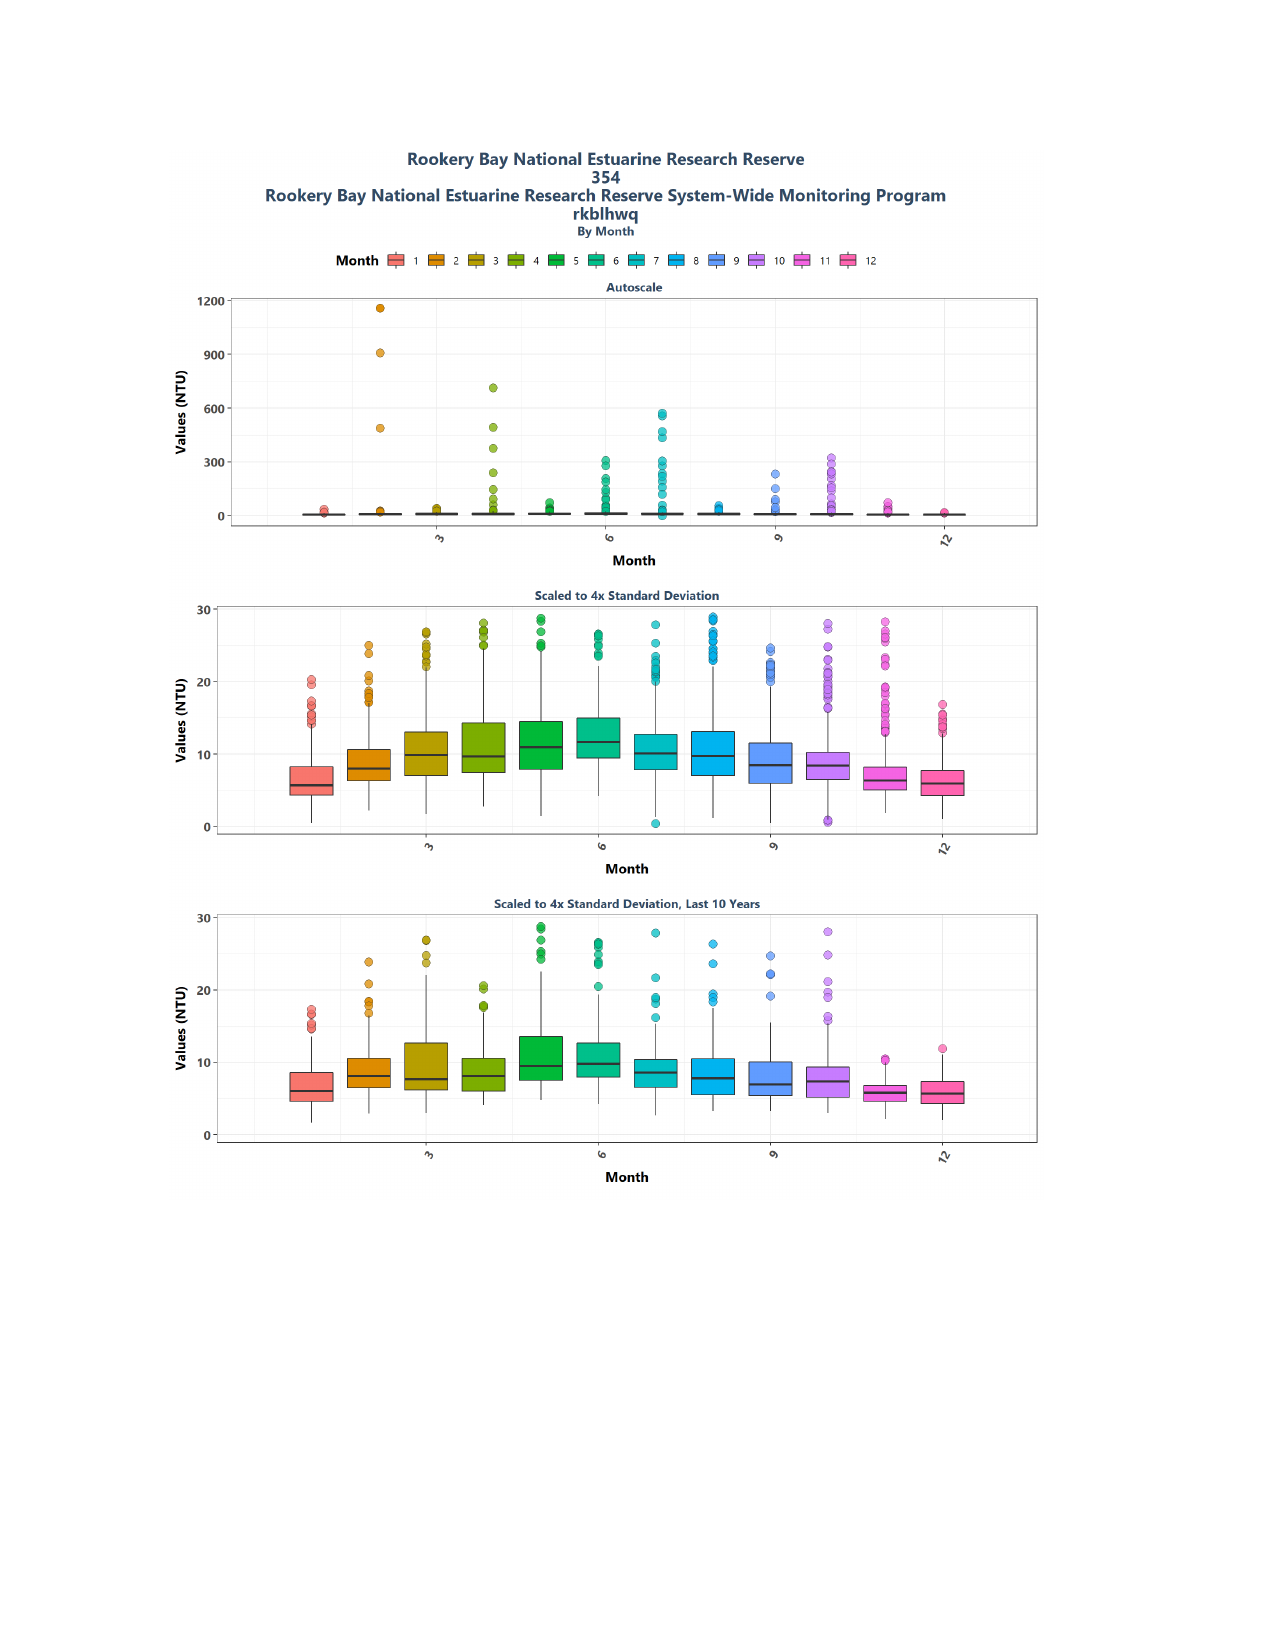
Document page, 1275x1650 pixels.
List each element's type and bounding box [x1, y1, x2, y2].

picture [168, 150, 1044, 1200]
